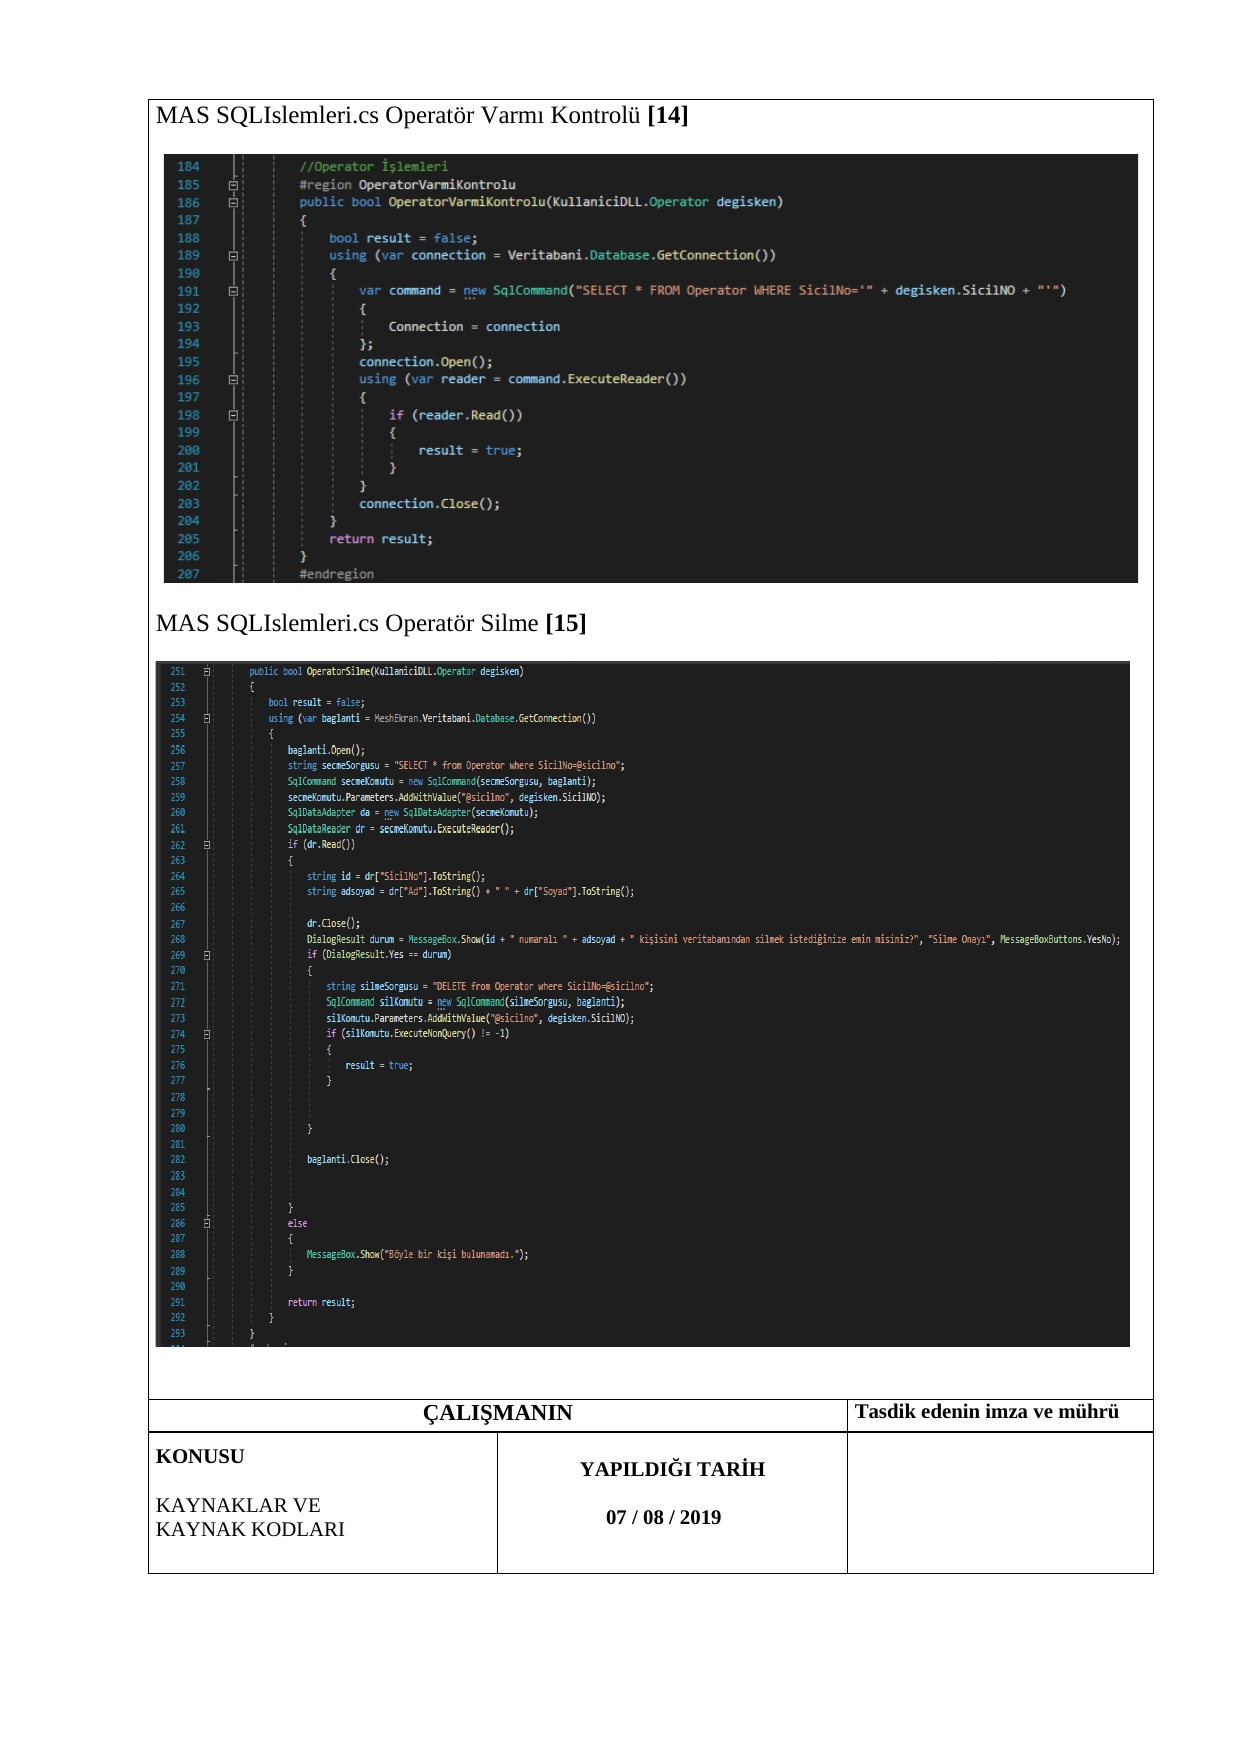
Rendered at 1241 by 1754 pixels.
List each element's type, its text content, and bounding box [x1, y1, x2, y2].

picture [155, 661, 1130, 1347]
table_cell Tasdik edenin imza ve mührü [848, 1400, 1153, 1431]
table_cell [848, 1433, 1153, 1573]
picture [163, 154, 1139, 583]
table_cell ÇALIŞMANIN [149, 1400, 847, 1431]
table_cell YAPILDIĞI TARİH 07 / 08 / 2019 [498, 1433, 847, 1573]
table_cell KONUSU KAYNAKLAR VE KAYNAK KODLARI [149, 1433, 497, 1573]
table_cell MAS SQLIslemleri.cs Operatör Varmı Kontrolü [14] MAS SQLIslemleri.cs Operatör Silme [15] [149, 100, 1153, 1398]
